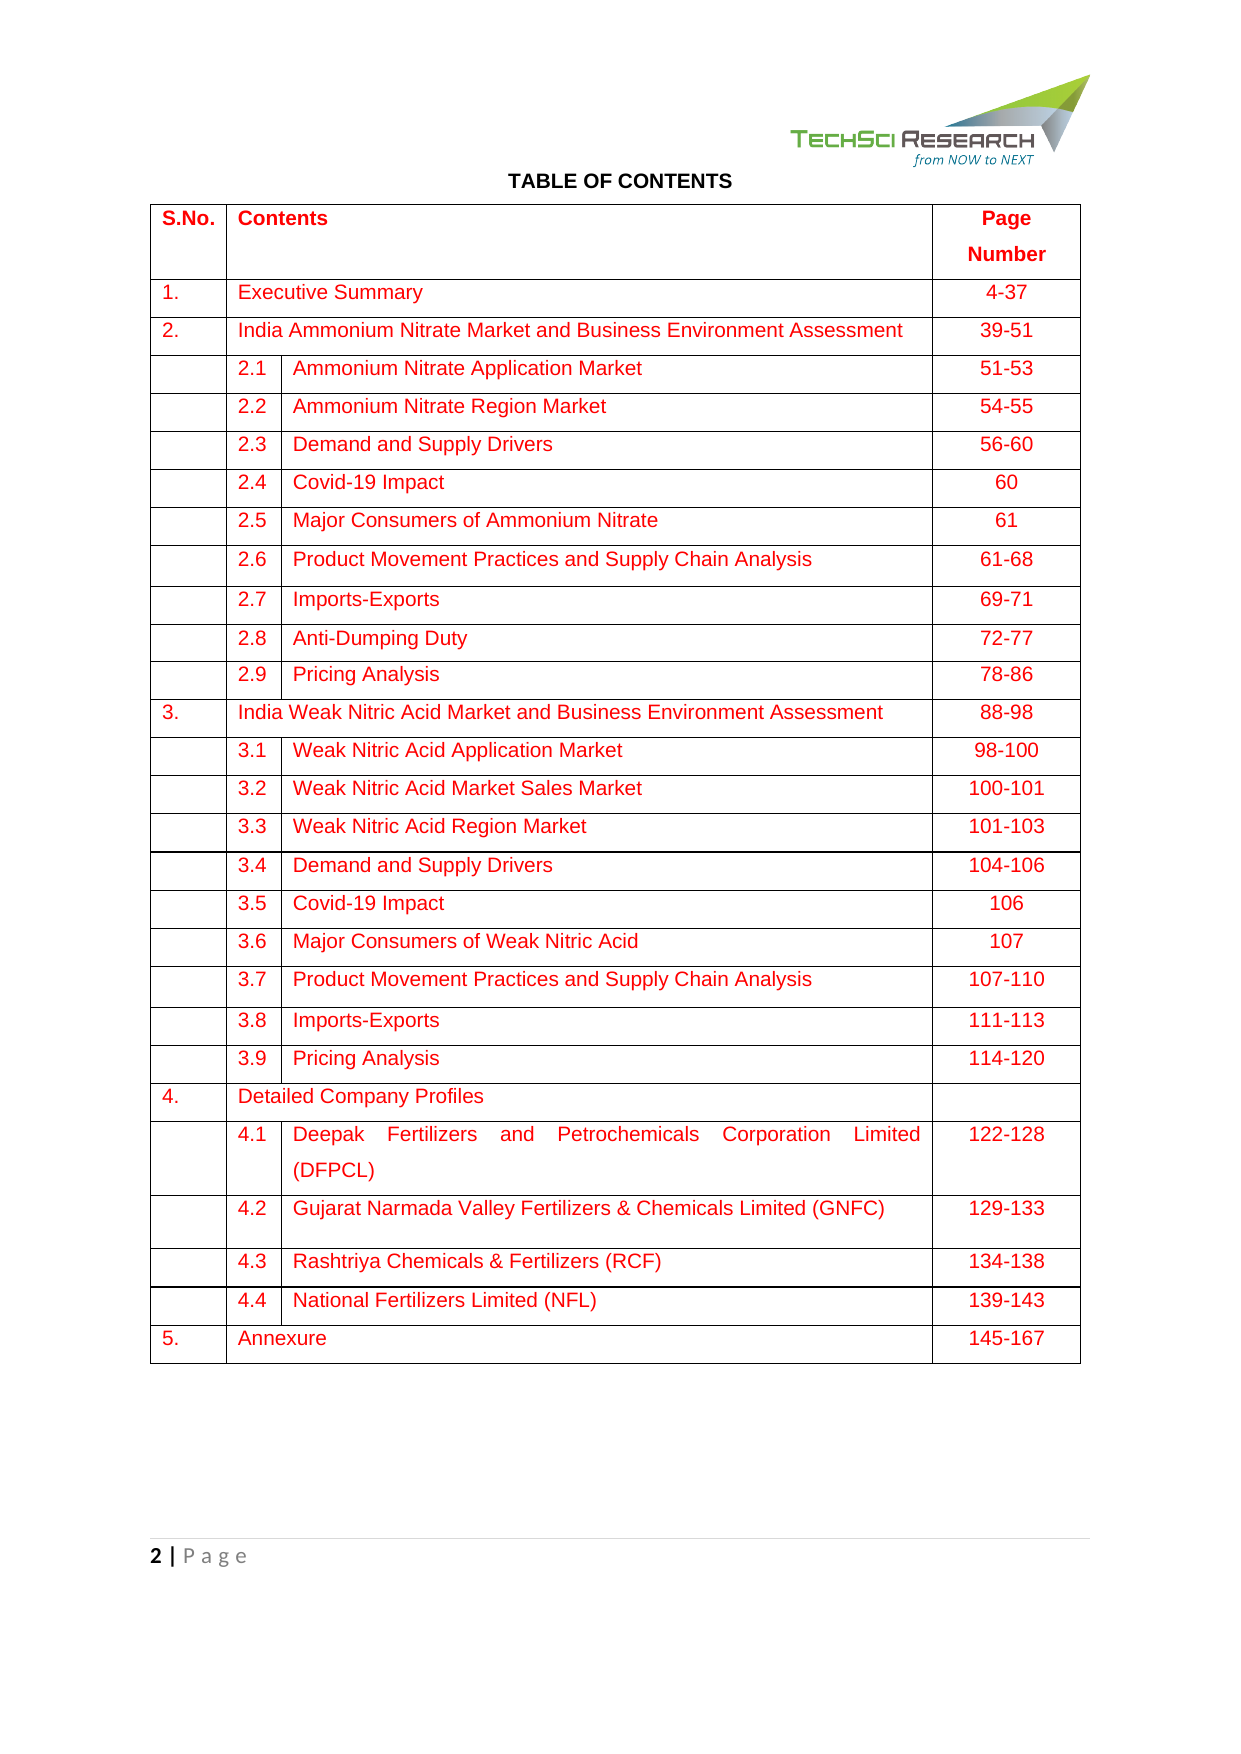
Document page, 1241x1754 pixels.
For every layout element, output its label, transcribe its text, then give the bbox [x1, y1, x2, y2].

table_cell 2.7 [227, 587, 281, 624]
table_cell 2.2 [227, 394, 281, 431]
table_cell [151, 967, 226, 1007]
table_cell Gujarat Narmada Valley Fertilizers & Chemicals Limited (GNFC) [282, 1196, 932, 1248]
table_cell [151, 625, 226, 661]
table_cell 61-68 [933, 546, 1080, 586]
table_cell 3.7 [227, 967, 281, 1007]
table_cell 60 [933, 470, 1080, 507]
table_cell [151, 546, 226, 586]
picture [788, 73, 1091, 169]
table_cell 2. [151, 318, 226, 355]
table_cell 145-167 [933, 1326, 1080, 1363]
table_cell Product Movement Practices and Supply Chain Analysis [282, 967, 932, 1007]
table_cell Imports-Exports [282, 587, 932, 624]
table_cell [151, 1122, 226, 1195]
table_cell 111-113 [933, 1008, 1080, 1045]
table_cell [151, 587, 226, 624]
table_cell [151, 1008, 226, 1045]
table_cell 56-60 [933, 432, 1080, 469]
table_header Page Number [933, 205, 1080, 278]
table_cell Deepak Fertilizers and Petrochemicals Corporation Limited (DFPCL) [282, 1122, 932, 1195]
table_cell 5. [151, 1326, 226, 1363]
table_cell Major Consumers of Weak Nitric Acid [282, 929, 932, 966]
table_cell 1. [151, 280, 226, 317]
table_cell [151, 814, 226, 851]
table_cell Ammonium Nitrate Region Market [282, 394, 932, 431]
table_cell Anti-Dumping Duty [282, 625, 932, 661]
table_cell Demand and Supply Drivers [282, 853, 932, 889]
table_cell Pricing Analysis [282, 662, 932, 699]
table_cell 107-110 [933, 967, 1080, 1007]
table_cell 129-133 [933, 1196, 1080, 1248]
table_cell [151, 432, 226, 469]
table_cell [151, 891, 226, 928]
table_cell 106 [933, 891, 1080, 928]
table_header Contents [227, 205, 932, 278]
table_cell 78-86 [933, 662, 1080, 699]
table_cell [151, 394, 226, 431]
table_cell Imports-Exports [282, 1008, 932, 1045]
table_cell 2.9 [227, 662, 281, 699]
table_cell 3.8 [227, 1008, 281, 1045]
table_cell 61 [933, 508, 1080, 545]
table_cell 4-37 [933, 280, 1080, 317]
table_cell 104-106 [933, 853, 1080, 889]
table_cell 2.1 [227, 356, 281, 393]
table_cell 69-71 [933, 587, 1080, 624]
table_cell [151, 776, 226, 813]
table_cell Demand and Supply Drivers [282, 432, 932, 469]
table_cell 4.2 [227, 1196, 281, 1248]
table_cell 2.3 [227, 432, 281, 469]
table_cell 3.6 [227, 929, 281, 966]
table_cell [151, 1046, 226, 1083]
table_cell Covid-19 Impact [282, 470, 932, 507]
table_cell 54-55 [933, 394, 1080, 431]
table_cell Pricing Analysis [282, 1046, 932, 1083]
table_cell India Weak Nitric Acid Market and Business Environment Assessment [227, 700, 932, 737]
table_cell Detailed Company Profiles [227, 1084, 932, 1121]
table_cell Executive Summary [227, 280, 932, 317]
table_cell [151, 1249, 226, 1286]
table_cell 3.3 [227, 814, 281, 851]
table_cell 3.5 [227, 891, 281, 928]
table_cell [151, 470, 226, 507]
text TABLE OF CONTENTS [150, 168, 1090, 192]
table_cell 4. [151, 1084, 226, 1121]
table_cell [151, 738, 226, 775]
table_cell 72-77 [933, 625, 1080, 661]
table_cell 122-128 [933, 1122, 1080, 1195]
table_cell [151, 929, 226, 966]
table_cell 139-143 [933, 1288, 1080, 1324]
table_cell [151, 508, 226, 545]
table_cell Annexure [227, 1326, 932, 1363]
table_cell [151, 356, 226, 393]
table_cell [151, 662, 226, 699]
table_cell 3. [151, 700, 226, 737]
table_cell Covid-19 Impact [282, 891, 932, 928]
table_cell Rashtriya Chemicals & Fertilizers (RCF) [282, 1249, 932, 1286]
table_cell 100-101 [933, 776, 1080, 813]
table_cell Weak Nitric Acid Market Sales Market [282, 776, 932, 813]
table_cell 3.4 [227, 853, 281, 889]
table_cell 2.5 [227, 508, 281, 545]
table_cell 4.4 [227, 1288, 281, 1324]
table_cell Major Consumers of Ammonium Nitrate [282, 508, 932, 545]
table_cell Weak Nitric Acid Application Market [282, 738, 932, 775]
table_cell 4.3 [227, 1249, 281, 1286]
table_cell [151, 853, 226, 889]
table_cell 2.8 [227, 625, 281, 661]
table_cell 2.4 [227, 470, 281, 507]
table_cell 114-120 [933, 1046, 1080, 1083]
table_cell 3.1 [227, 738, 281, 775]
table_cell [933, 1084, 1080, 1121]
table_cell India Ammonium Nitrate Market and Business Environment Assessment [227, 318, 932, 355]
table_cell Product Movement Practices and Supply Chain Analysis [282, 546, 932, 586]
table_cell 3.2 [227, 776, 281, 813]
table_cell 2.6 [227, 546, 281, 586]
table_cell 39-51 [933, 318, 1080, 355]
table_cell 134-138 [933, 1249, 1080, 1286]
table_cell [151, 1196, 226, 1248]
table_cell 51-53 [933, 356, 1080, 393]
table_header S.No. [151, 205, 226, 278]
table_cell 4.1 [227, 1122, 281, 1195]
table_cell 3.9 [227, 1046, 281, 1083]
table_cell [151, 1288, 226, 1324]
table_cell 101-103 [933, 814, 1080, 851]
table_cell National Fertilizers Limited (NFL) [282, 1288, 932, 1324]
table_cell 88-98 [933, 700, 1080, 737]
table_cell Weak Nitric Acid Region Market [282, 814, 932, 851]
table_cell 107 [933, 929, 1080, 966]
table_cell 98-100 [933, 738, 1080, 775]
table_cell Ammonium Nitrate Application Market [282, 356, 932, 393]
